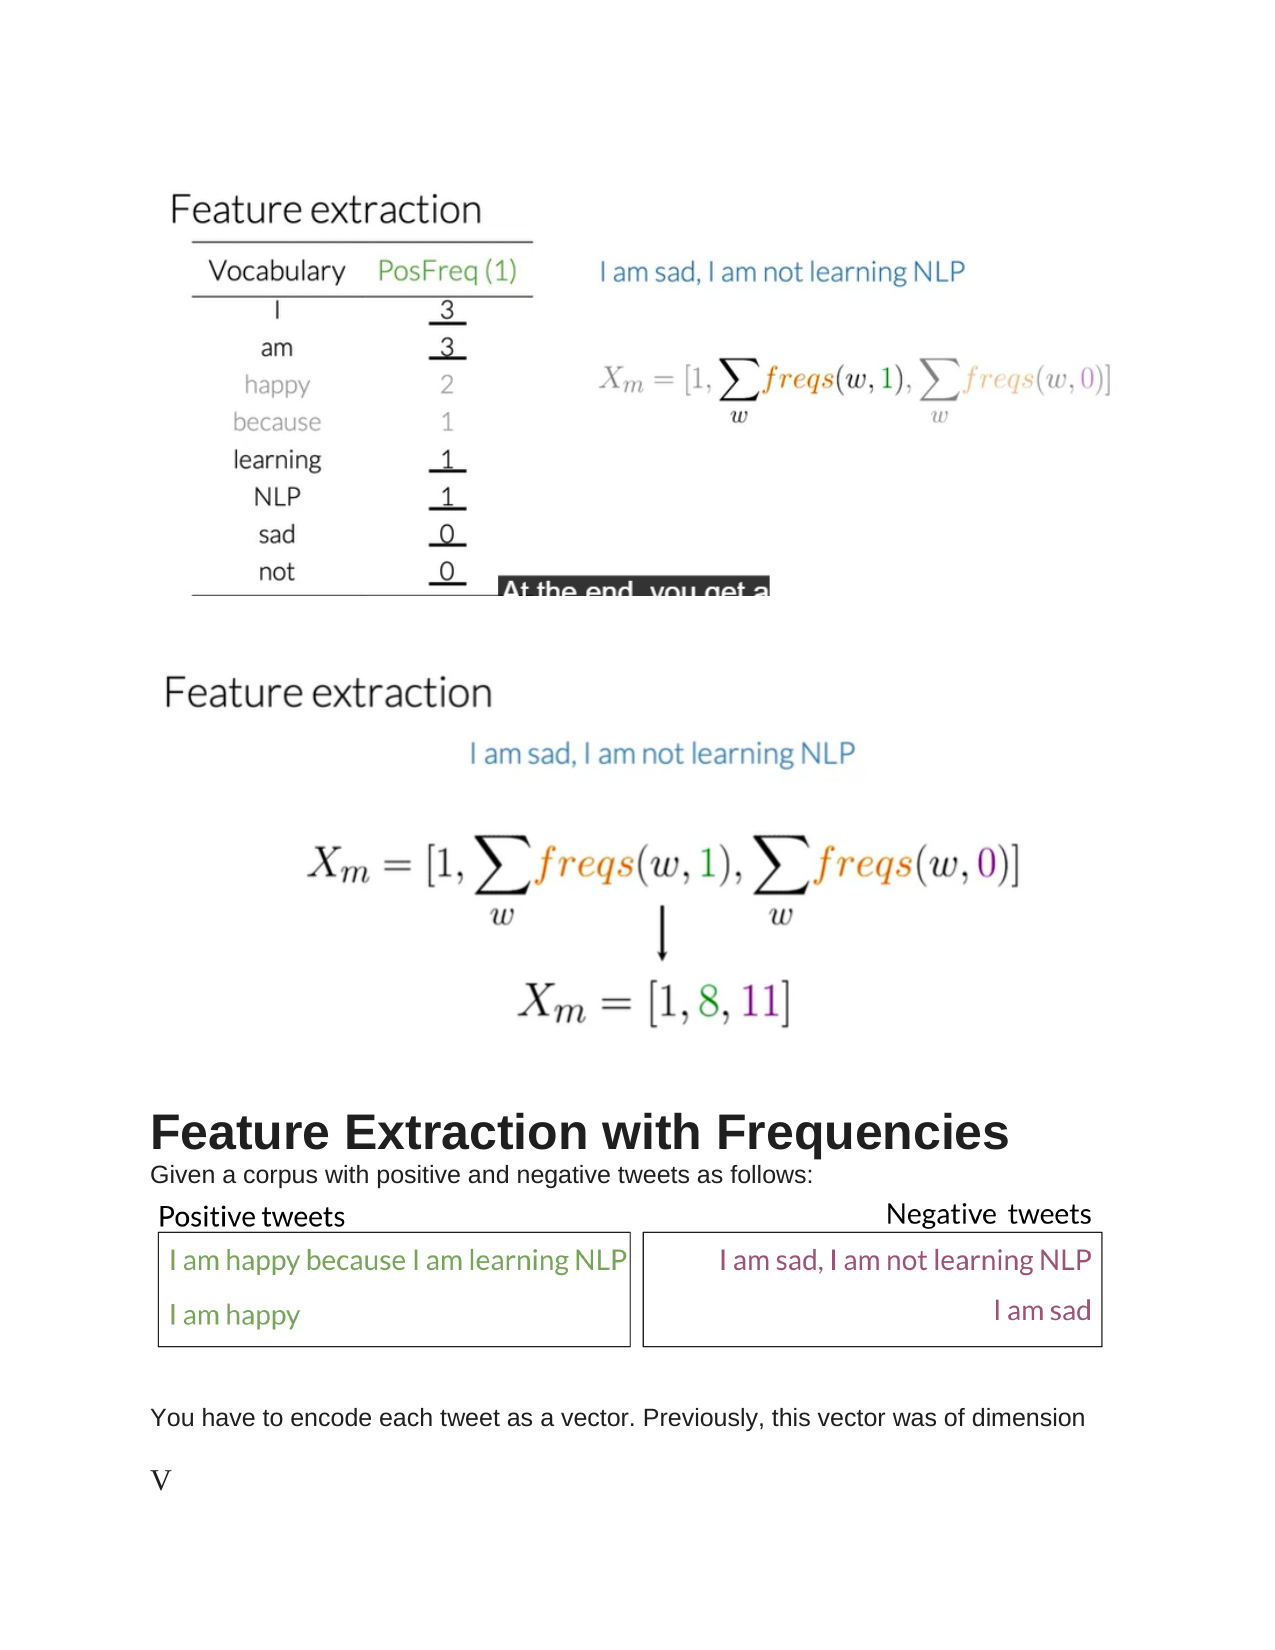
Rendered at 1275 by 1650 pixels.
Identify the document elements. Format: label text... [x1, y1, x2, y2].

text Given a corpus with positive and negative tweets as follows: [150, 1160, 1125, 1189]
text V [150, 1463, 1125, 1497]
text You have to encode each tweet as a vector. Previously, this vector was of dimension [150, 1403, 1125, 1432]
picture [150, 630, 1125, 1039]
picture [150, 150, 1125, 596]
picture [150, 1193, 1125, 1375]
subtitle Feature Extraction with Frequencies [150, 1102, 1125, 1160]
